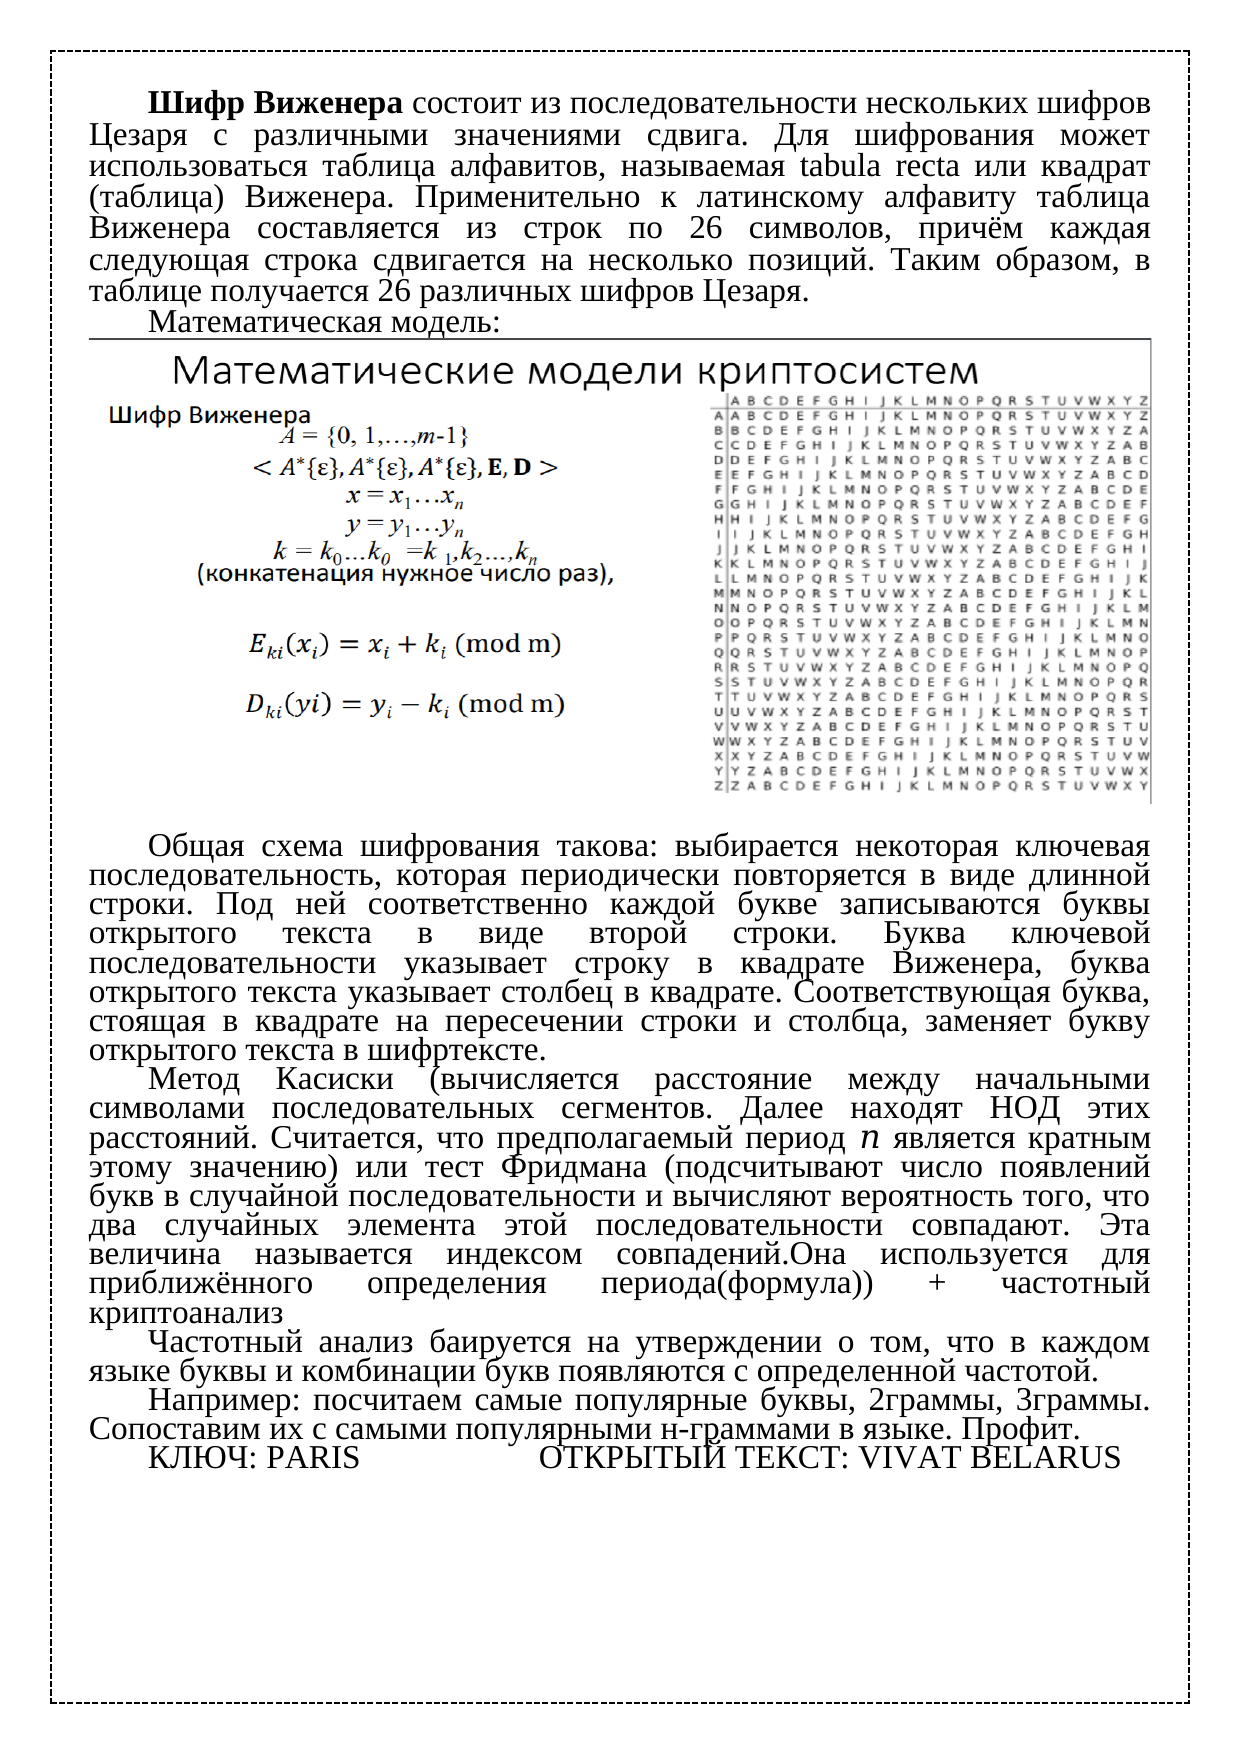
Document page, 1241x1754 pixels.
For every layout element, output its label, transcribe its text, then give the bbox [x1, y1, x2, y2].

text Математическая модель: [89, 307, 1152, 338]
text Шифр Виженера состоит из последовательности нескольких шифров Цезаря с различными значениями сдвига. Для шифрования может использоваться таблица алфавитов, называемая tabula recta или квадрат (таблица) Виженера. Применительно к латинскому алфавиту таблица Виженера составляется из строк по 26 символов, причём каждая следующая строка сдвигается на несколько позиций. Таким образом, в таблице получается 26 различных шифров Цезаря. [89, 89, 1152, 307]
picture [88, 338, 1152, 804]
text Частотный анализ баируется на утверждении о том, что в каждом языке буквы и комбинации букв появляются с определенной частотой. [89, 1329, 1152, 1387]
text Общая схема шифрования такова: выбирается некоторая ключевая последовательность, которая периодически повторяется в виде длинной строки. Под ней соответственно каждой букве записываются буквы открытого текста в виде второй строки. Буква ключевой последовательности указывает строку в квадрате Виженера, буква открытого текста указывает столбец в квадрате. Соответствующая буква, стоящая в квадрате на пересечении строки и столбца, заменяет букву открытого текста в шифртексте. [89, 833, 1152, 1066]
text Например: посчитаем самые популярные буквы, 2граммы, 3граммы. Сопоставим их с самыми популярными н-граммами в языке. Профит. [89, 1387, 1152, 1446]
text Метод Касиски (вычисляется расстояние между начальными символами последовательных сегментов. Далее находят НОД этих расстояний. Считается, что предполагаемый период 𝑛 является кратным этому значению) или тест Фридмана (подсчитывают число появлений букв в случайной последовательности и вычисляют вероятность того, что два случайных элемента этой последовательности совпадают. Эта величина называется индексом совпадений.Она используется для приближённого определения периода(формула)) + частотный криптоанализ [89, 1066, 1152, 1329]
text КЛЮЧ: PARIS ОТКРЫТЫЙ ТЕКСТ: VIVAT BELARUS [89, 1446, 1152, 1475]
